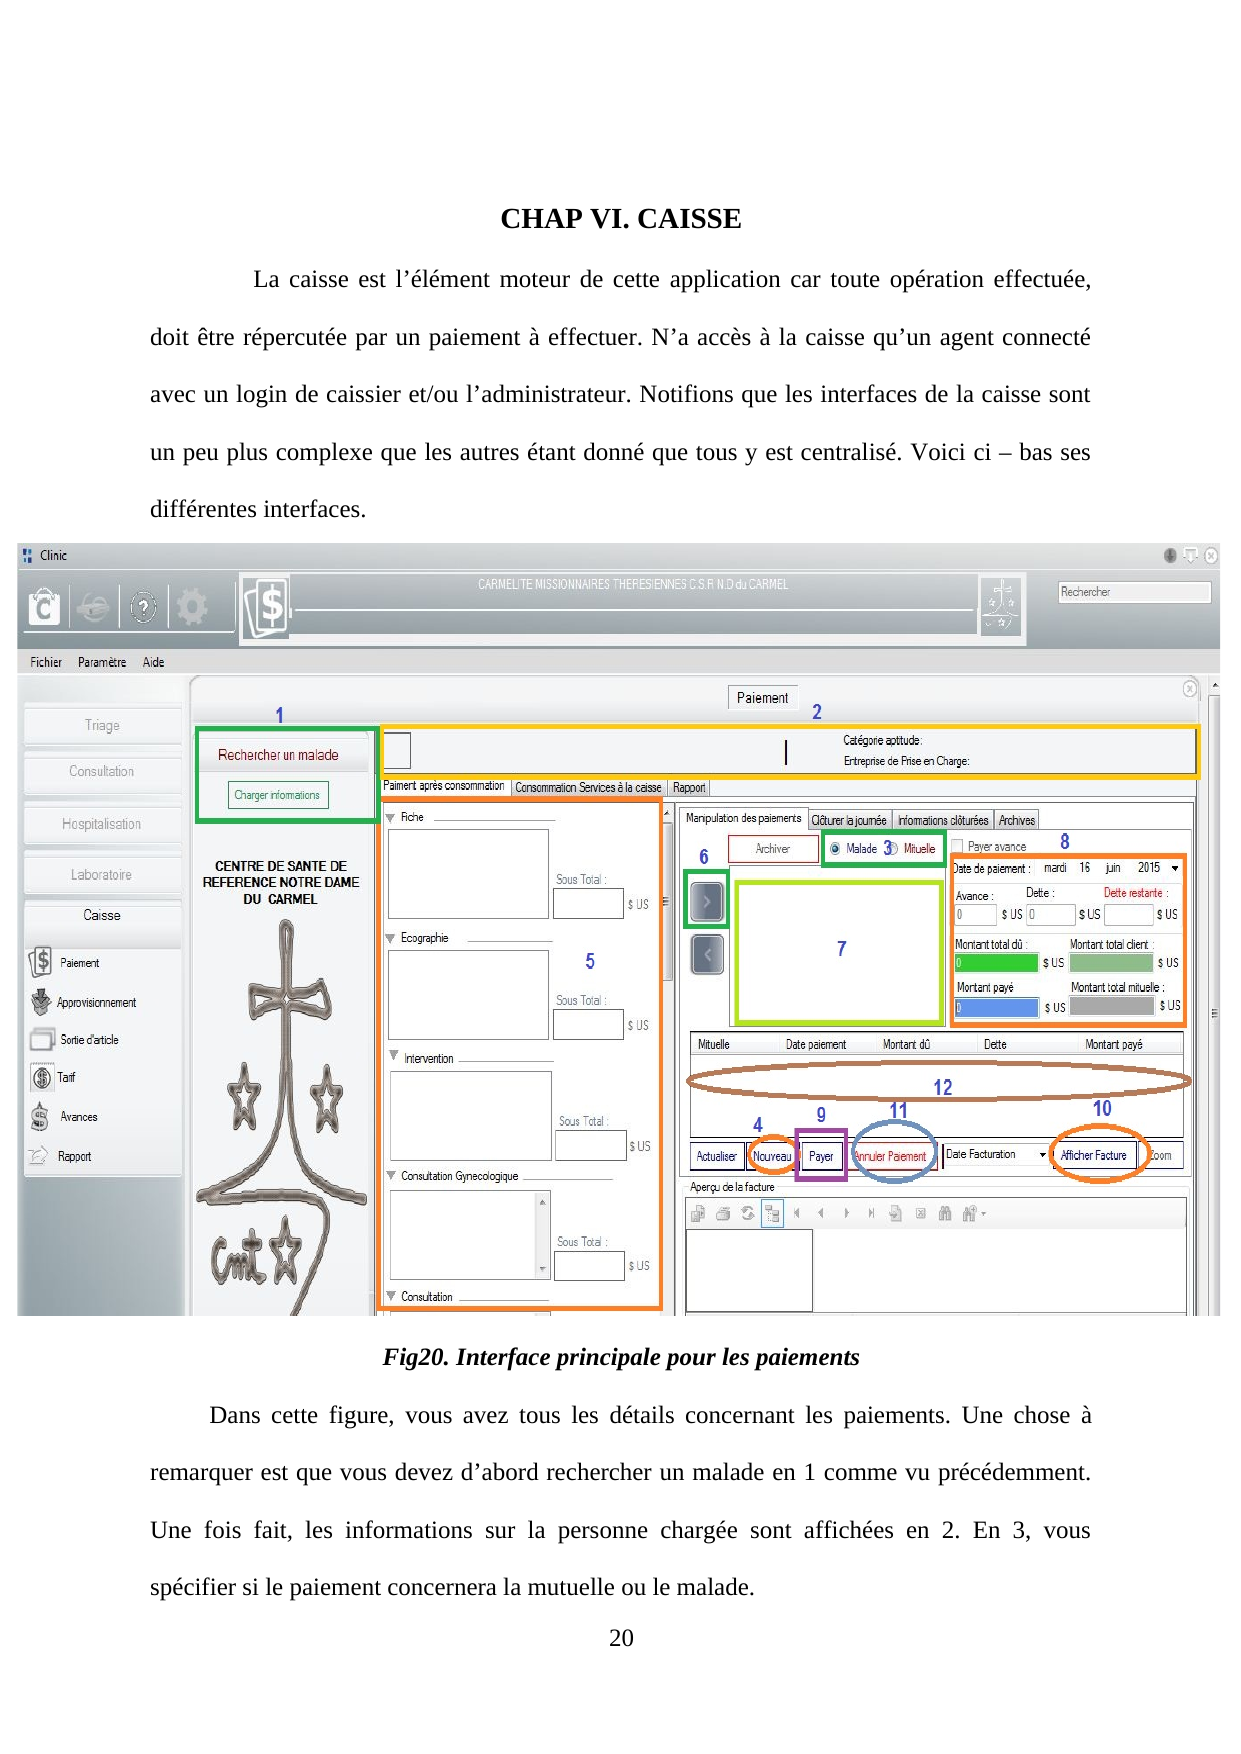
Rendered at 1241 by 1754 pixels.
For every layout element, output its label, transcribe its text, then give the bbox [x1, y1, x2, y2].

text Fig20. Interface principale pour les paiements [150, 1342, 1093, 1371]
text Dans cette figure, vous avez tous les détails concernant les paiements. Une chose à remarquer est que vous devez d’abord rechercher un malade en 1 comme vu précédemment. Une fois fait, les informations sur la personne chargée sont affichées en 2. En 3, vous spécifier si le paiement concernera la mutuelle ou le malade. [150, 1400, 1093, 1601]
picture [17, 543, 1221, 1316]
text La caisse est l’élément moteur de cette application car toute opération effectuée, doit être répercutée par un paiement à effectuer. N’a accès à la caisse qu’un agent connecté avec un login de caissier et/ou l’administrateur. Notifions que les interfaces de la caisse sont un peu plus complexe que les autres étant donné que tous y est centralisé. Voici ci – bas ses différentes interfaces. [150, 264, 1093, 523]
subtitle CHAP VI. CAISSE [150, 201, 1093, 235]
